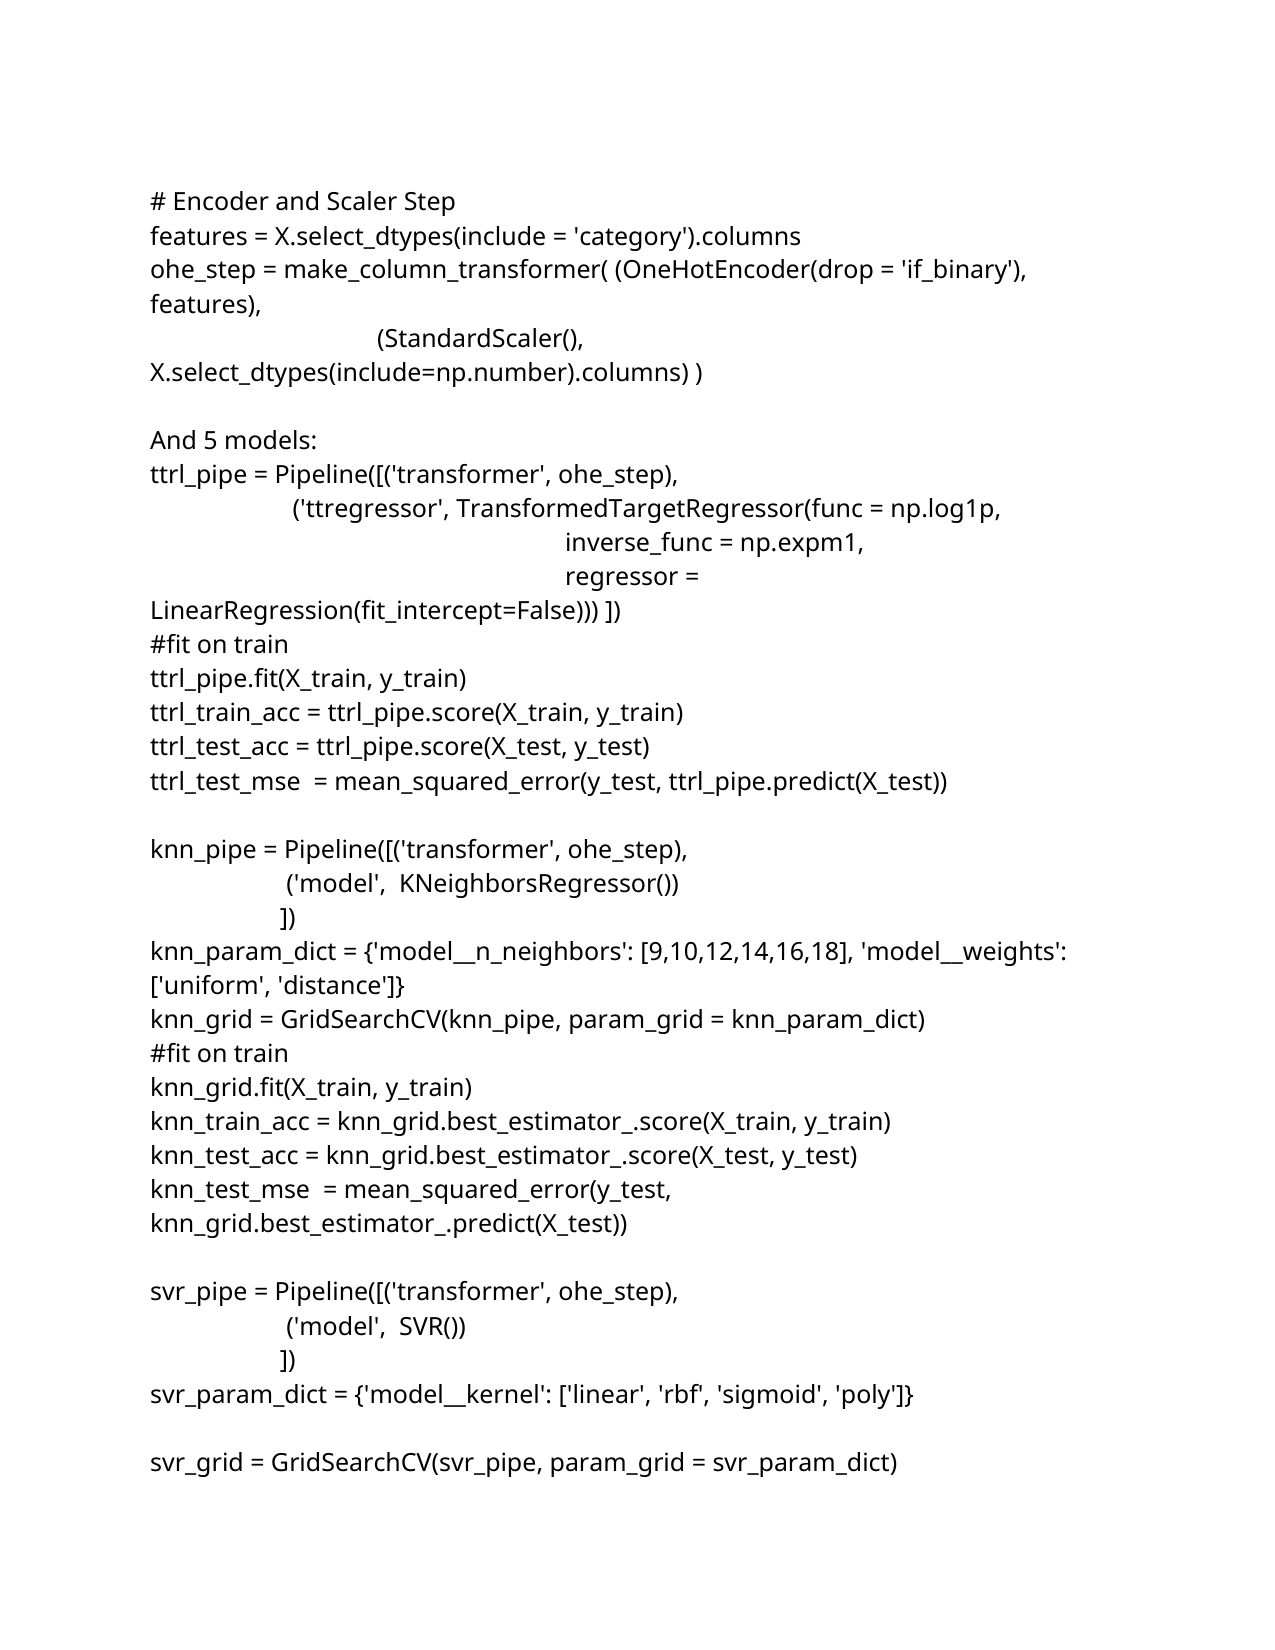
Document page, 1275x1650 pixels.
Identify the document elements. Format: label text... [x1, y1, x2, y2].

text regressor = LinearRegression(fit_intercept=False))) ]) [150, 559, 1125, 627]
text knn_param_dict = {'model__n_neighbors': [9,10,12,14,16,18], 'model__weights': ['uniform', 'distance']} [150, 933, 1125, 1002]
text ttrl_pipe.fit(X_train, y_train) [150, 661, 1125, 695]
text svr_param_dict = {'model__kernel': ['linear', 'rbf', 'sigmoid', 'poly']} [150, 1376, 1125, 1410]
text knn_pipe = Pipeline([('transformer', ohe_step), [150, 831, 1125, 865]
text knn_grid = GridSearchCV(knn_pipe, param_grid = knn_param_dict) [150, 1002, 1125, 1036]
text features = X.select_dtypes(include = 'category').columns [150, 218, 1125, 252]
text # Encoder and Scaler Step [150, 184, 1125, 218]
text ttrl_test_mse = mean_squared_error(y_test, ttrl_pipe.predict(X_test)) [150, 763, 1125, 797]
text ]) [150, 1342, 1125, 1376]
text svr_pipe = Pipeline([('transformer', ohe_step), [150, 1274, 1125, 1308]
text ('ttregressor', TransformedTargetRegressor(func = np.log1p, [150, 491, 1125, 525]
text ohe_step = make_column_transformer( (OneHotEncoder(drop = 'if_binary'), features), [150, 252, 1125, 320]
text knn_grid.fit(X_train, y_train) [150, 1070, 1125, 1104]
text And 5 models: [150, 422, 1125, 457]
text ttrl_pipe = Pipeline([('transformer', ohe_step), [150, 457, 1125, 491]
text ttrl_train_acc = ttrl_pipe.score(X_train, y_train) [150, 695, 1125, 729]
text #fit on train [150, 1036, 1125, 1070]
text inverse_func = np.expm1, [150, 525, 1125, 559]
text knn_test_mse = mean_squared_error(y_test, knn_grid.best_estimator_.predict(X_test)) [150, 1172, 1125, 1240]
text ]) [150, 899, 1125, 933]
text svr_grid = GridSearchCV(svr_pipe, param_grid = svr_param_dict) [150, 1444, 1125, 1478]
text (StandardScaler(), X.select_dtypes(include=np.number).columns) ) [150, 320, 1125, 388]
text ('model', KNeighborsRegressor()) [150, 865, 1125, 899]
text ttrl_test_acc = ttrl_pipe.score(X_test, y_test) [150, 729, 1125, 763]
text ('model', SVR()) [150, 1308, 1125, 1342]
text knn_test_acc = knn_grid.best_estimator_.score(X_test, y_test) [150, 1138, 1125, 1172]
text #fit on train [150, 627, 1125, 661]
text knn_train_acc = knn_grid.best_estimator_.score(X_train, y_train) [150, 1104, 1125, 1138]
